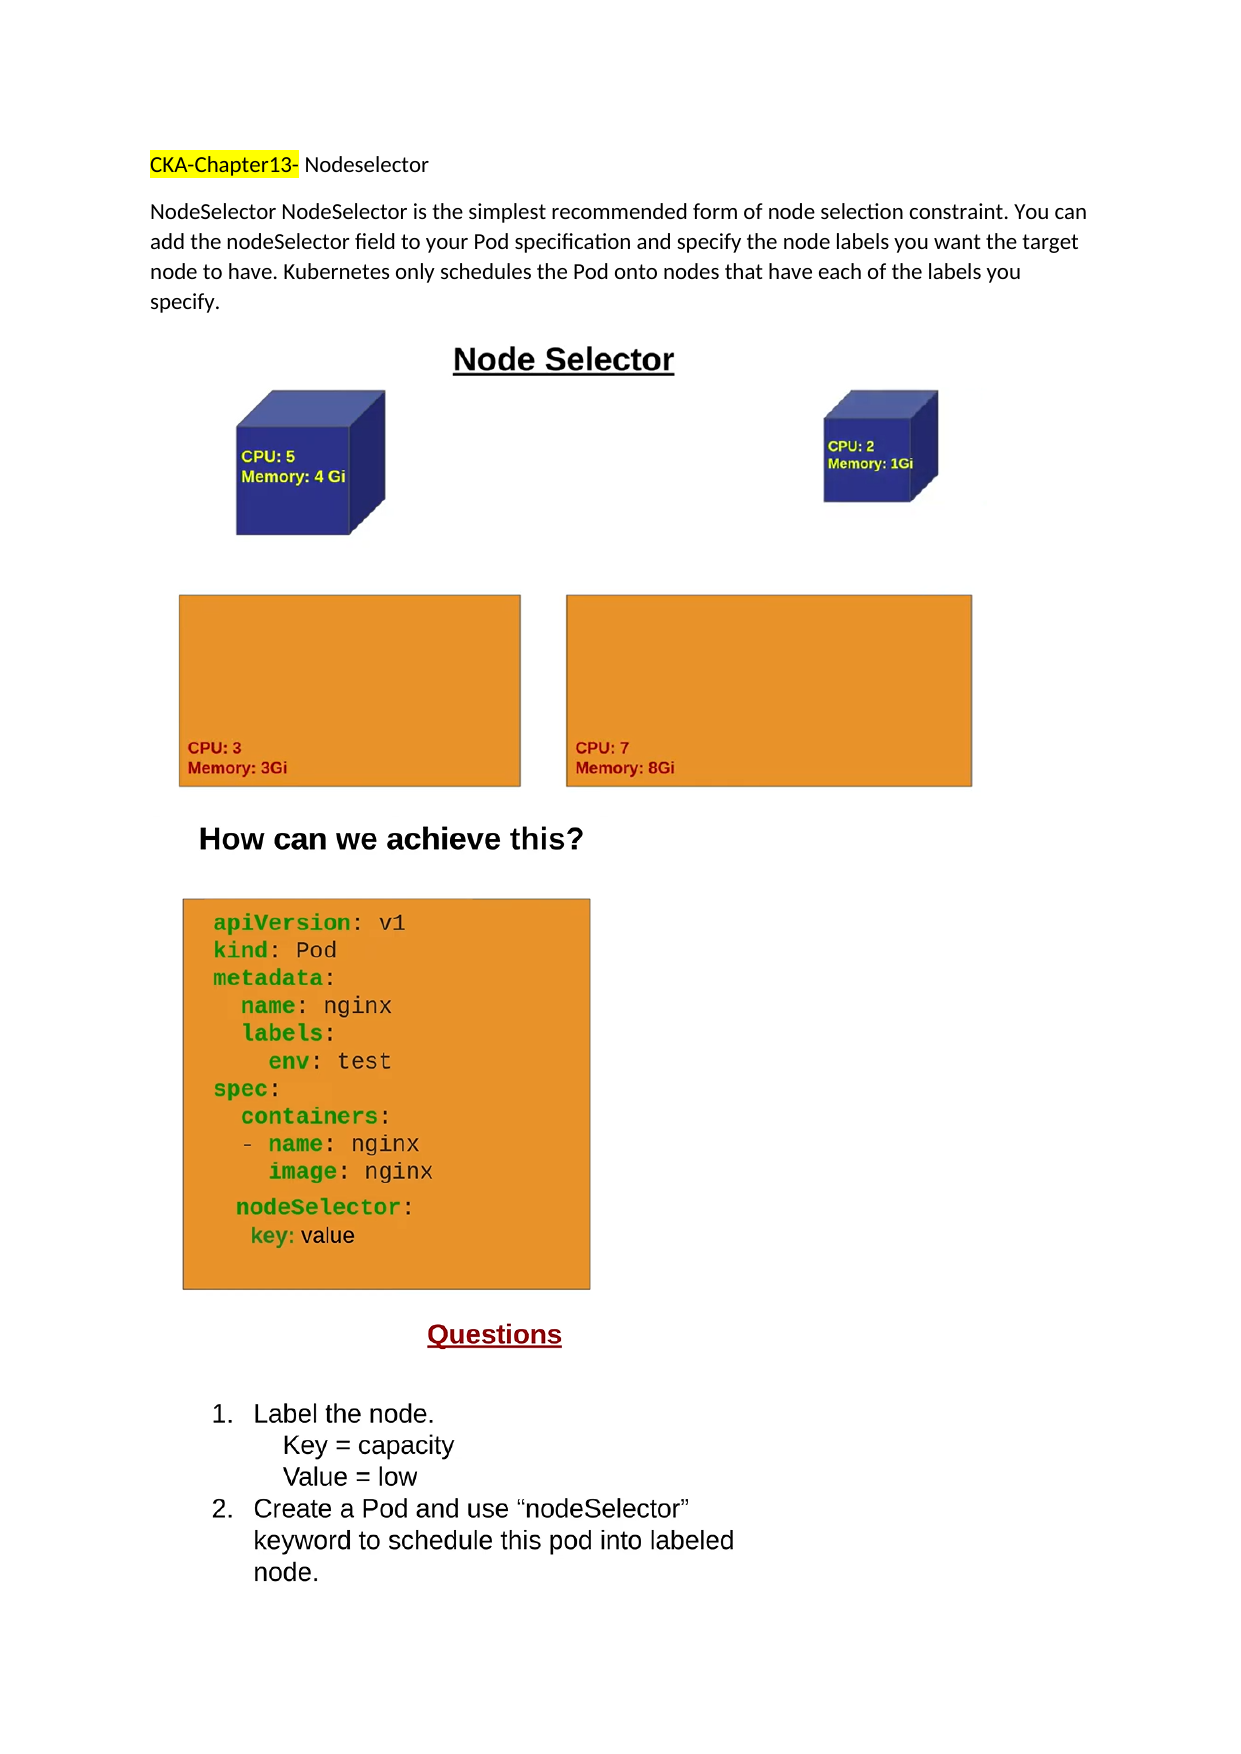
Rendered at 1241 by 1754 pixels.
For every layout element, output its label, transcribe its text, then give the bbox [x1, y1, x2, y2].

picture [150, 816, 636, 1296]
picture [150, 1298, 813, 1590]
text CKA-Chapter13- Nodeselector [299, 150, 1090, 178]
picture [150, 334, 1016, 797]
text NodeSelector NodeSelector is the simplest recommended form of node selection constraint. You can add the nodeSelector field to your Pod specification and specify the node labels you want the target node to have. Kubernetes only schedules the Pod onto nodes that have each of the labels you specify. [150, 197, 1090, 316]
